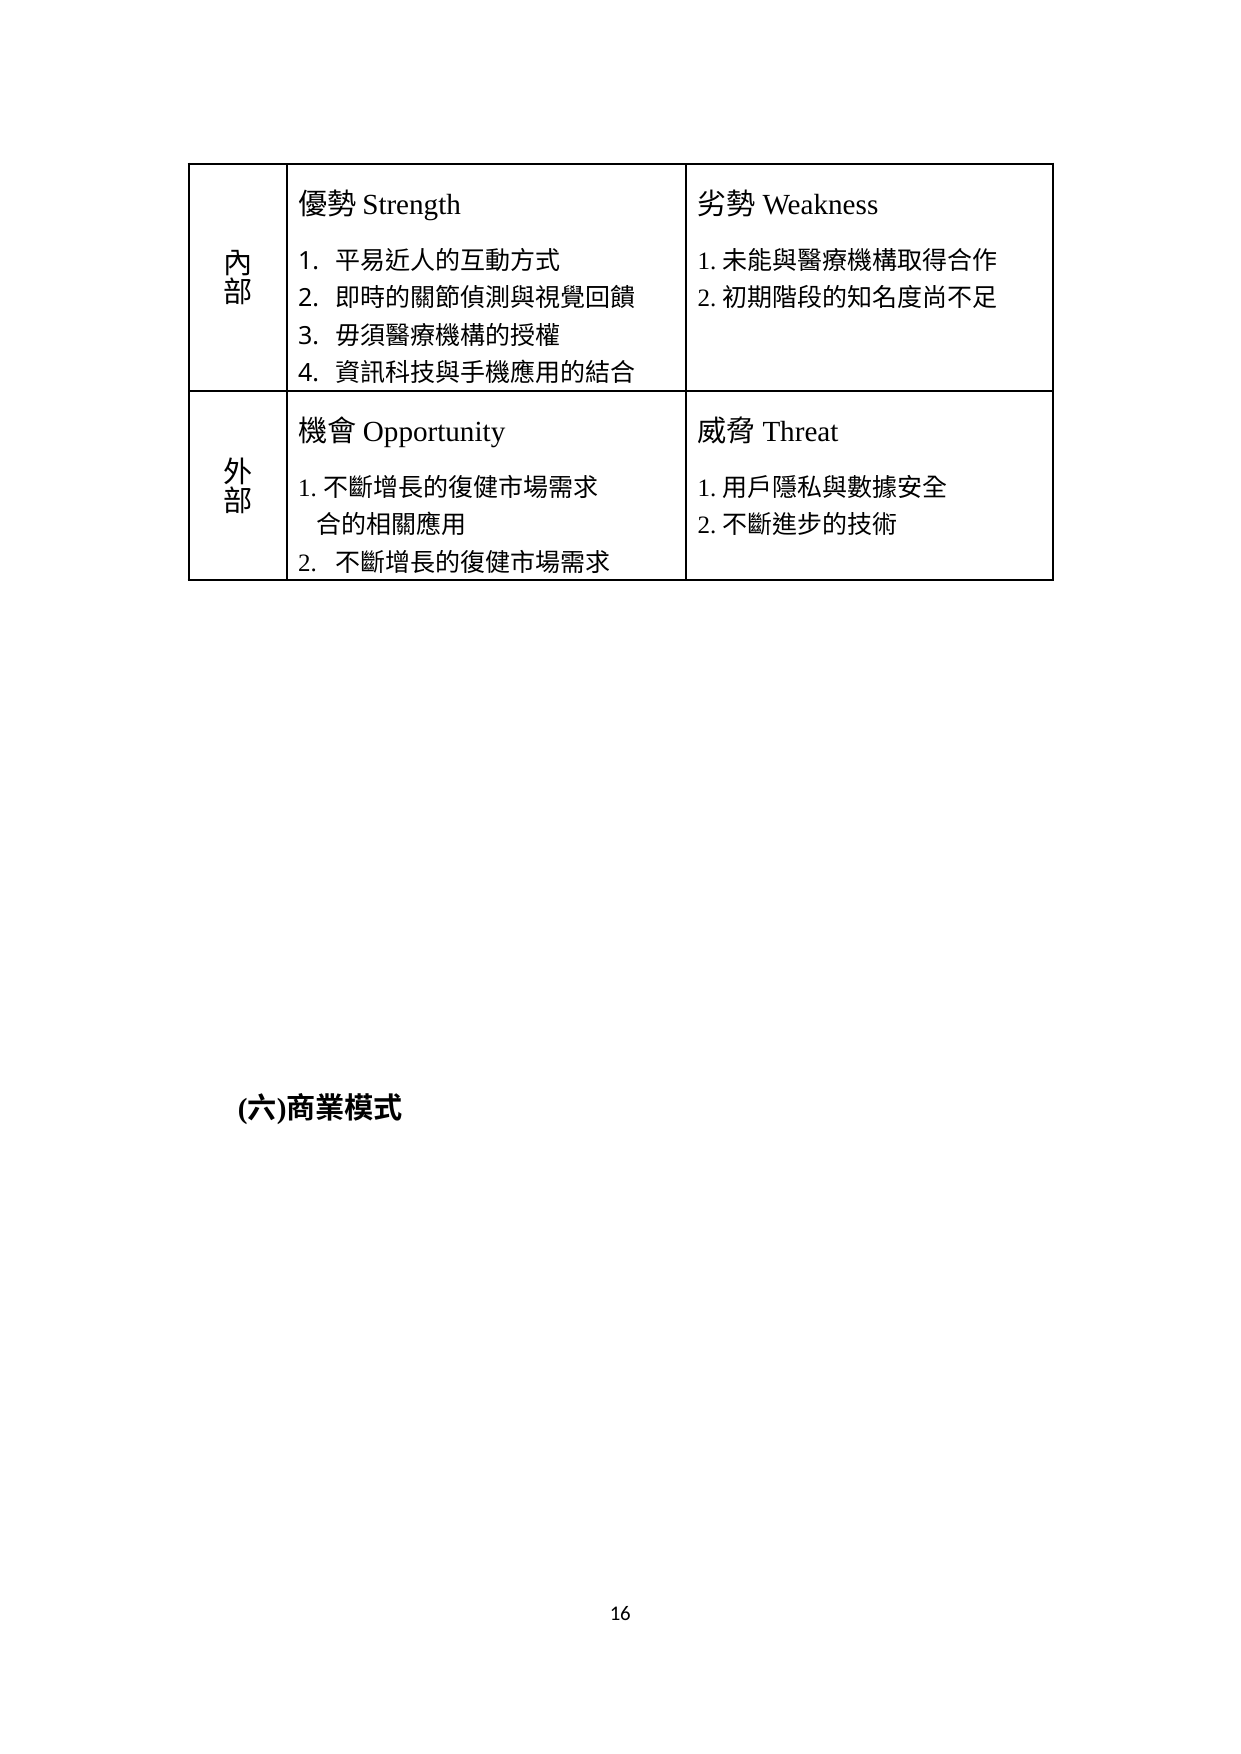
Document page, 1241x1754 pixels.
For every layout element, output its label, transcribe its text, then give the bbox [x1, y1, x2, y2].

text (六)商業模式 [187, 1069, 1053, 1144]
table_cell 劣勢 Weakness 1. 未能與醫療機構取得合作 2. 初期階段的知名度尚不足 [687, 165, 1052, 389]
table_cell 外部 [190, 392, 286, 579]
table_cell 內部 [190, 165, 286, 389]
table_cell 優勢Strength 平易近人的互動方式 即時的關節偵測與視覺回饋 毋須醫療機構的授權 資訊科技與手機應用的結合 [288, 165, 685, 389]
table_cell 機會 Opportunity 1. 不斷增長的復健市場需求 合的相關應用 不斷增長的復健市場需求 [288, 392, 685, 579]
table_cell 威脅 Threat 1. 用戶隱私與數據安全 2. 不斷進步的技術 [687, 392, 1052, 579]
